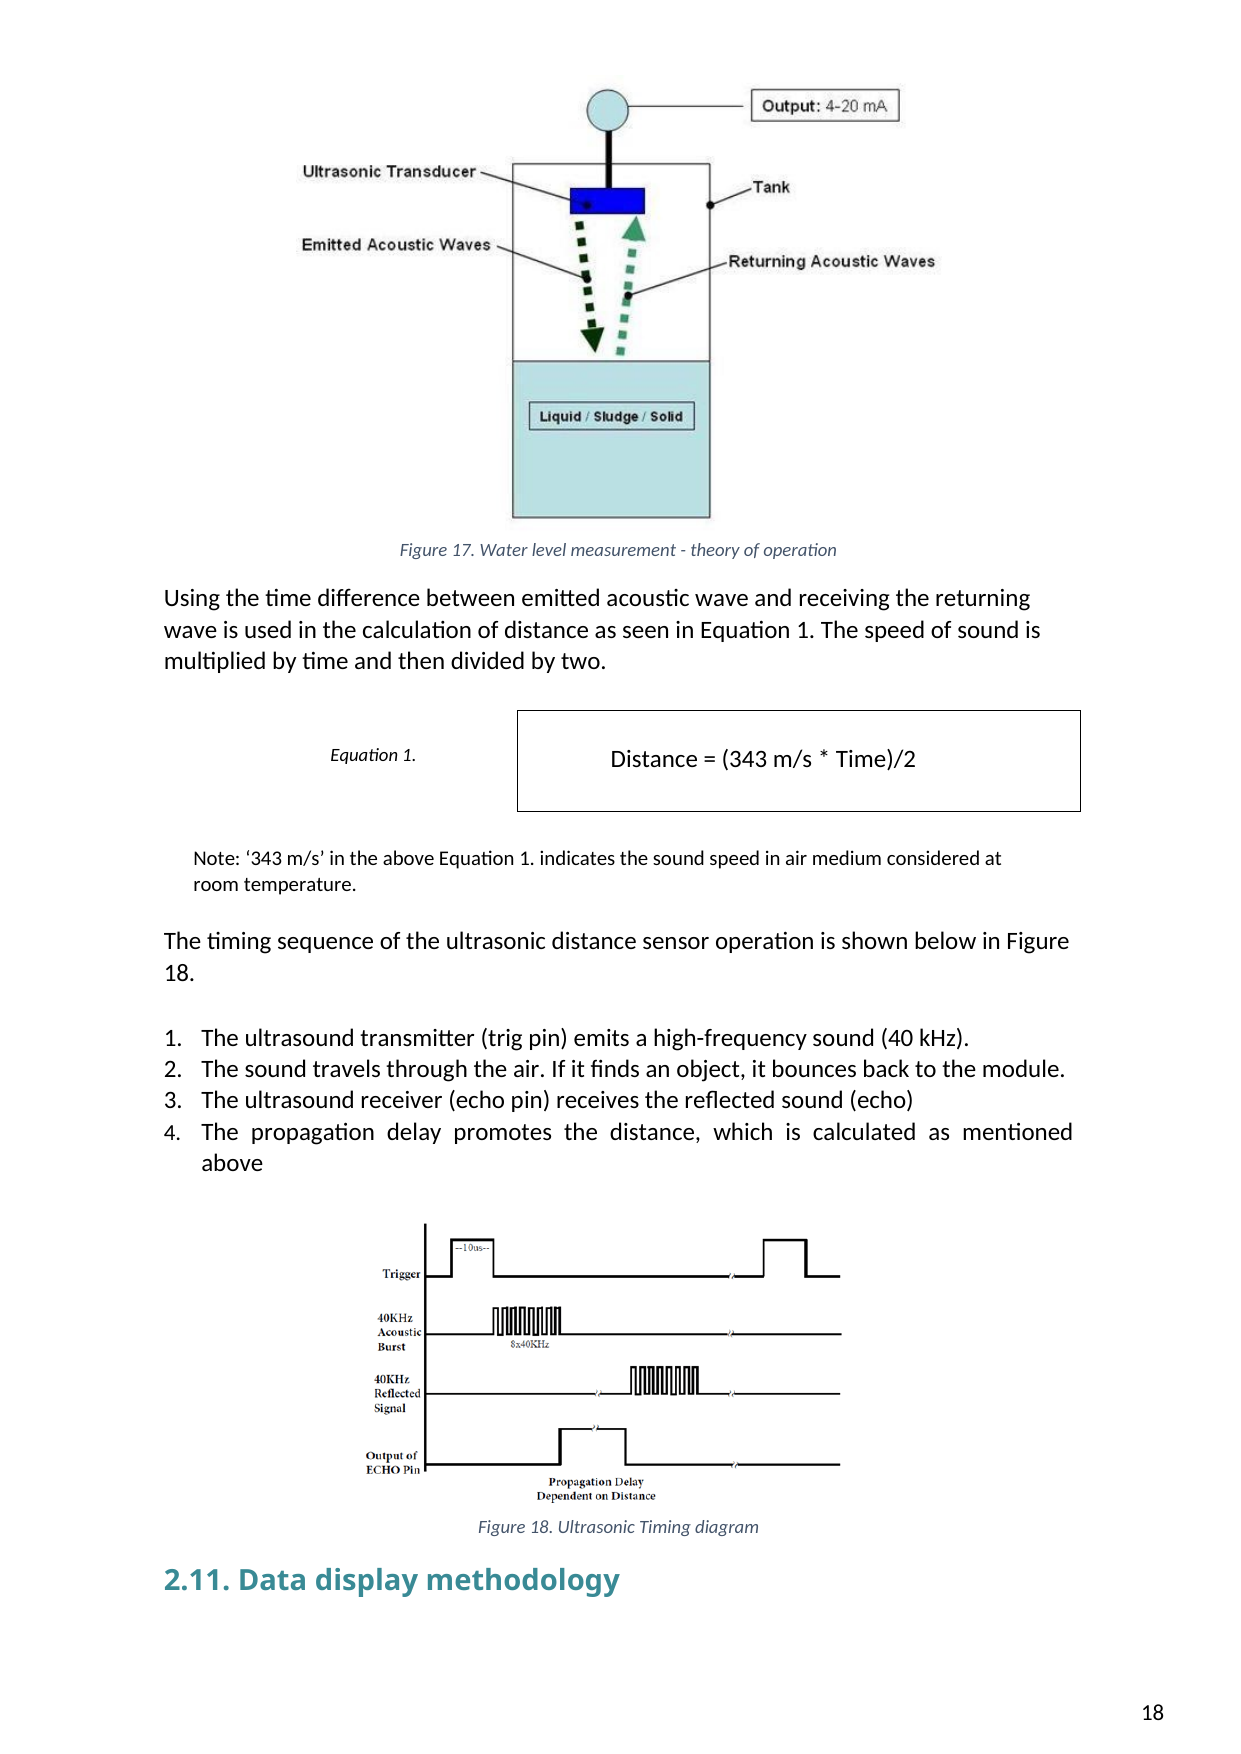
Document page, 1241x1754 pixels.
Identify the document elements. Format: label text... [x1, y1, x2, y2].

table_header Equation 1. [164, 710, 517, 811]
text Figure 18. Ultrasonic Timing diagram [75, 1515, 1164, 1538]
picture [361, 1209, 877, 1514]
text Figure 17. Water level measurement - theory of operation [75, 539, 1164, 562]
text Using the time difference between emitted acoustic wave and receiving the returning wave is used in the calculation of distance as seen in Equation 1. The speed of sound is multiplied by time and then divided by two. [163, 582, 1075, 676]
picture [296, 75, 942, 537]
list The propagation delay promotes the distance, which is calculated as mentioned above [163, 1116, 1075, 1178]
text The timing sequence of the ultrasonic distance sensor operation is shown below in Figure 18. [163, 926, 1075, 987]
subtitle 2.11. Data display methodology [163, 1559, 1164, 1599]
table_header Distance = (343 m/s * Time)/2 [518, 711, 1080, 811]
list The sound travels through the air. If it finds an object, it bounces back to the module. [163, 1053, 1075, 1084]
list The ultrasound receiver (echo pin) receives the reflected sound (echo) [163, 1084, 1075, 1115]
list The ultrasound transmitter (trig pin) emits a high-frequency sound (40 kHz). [163, 1022, 1075, 1052]
text Note: ‘343 m/s’ in the above Equation 1. indicates the sound speed in air medium considered at room temperature. [193, 845, 1046, 896]
